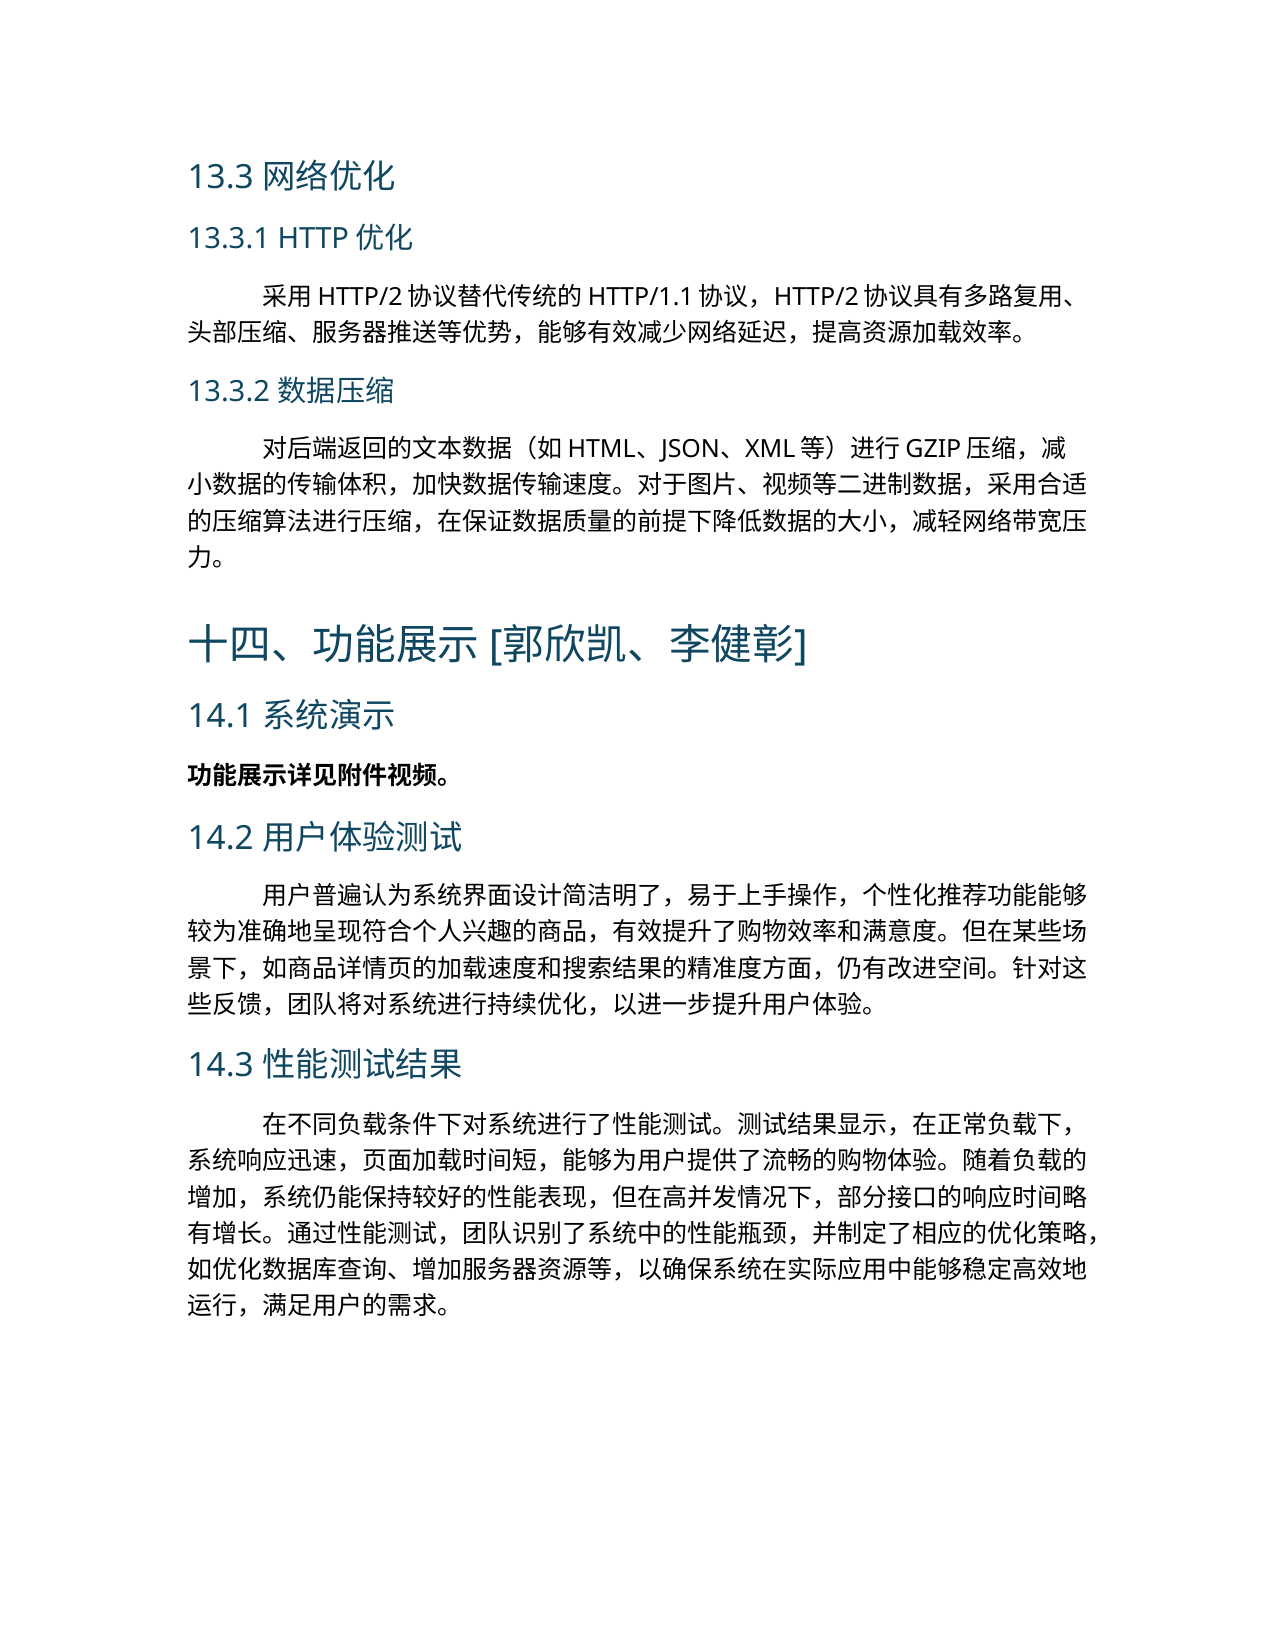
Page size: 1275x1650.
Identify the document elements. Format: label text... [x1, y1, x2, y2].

subtitle 13.3 网络优化 [187, 150, 1087, 198]
text 采用HTTP/2协议替代传统的HTTP/1.1协议，HTTP/2协议具有多路复用、头部压缩、服务器推送等优势，能够有效减少网络延迟，提高资源加载效率。 [187, 276, 1087, 349]
text 功能展示详见附件视频。 [187, 756, 1087, 792]
subtitle 14.1 系统演示 [187, 688, 1087, 737]
subtitle 13.3.1 HTTP优化 [187, 215, 1087, 257]
subtitle 13.3.2 数据压缩 [187, 367, 1087, 410]
text 对后端返回的文本数据（如HTML、JSON、XML等）进行GZIP压缩，减小数据的传输体积，加快数据传输速度。对于图片、视频等二进制数据，采用合适的压缩算法进行压缩，在保证数据质量的前提下降低数据的大小，减轻网络带宽压力。 [187, 429, 1087, 574]
subtitle 14.2 用户体验测试 [187, 811, 1087, 859]
subtitle 十四、功能展示 [郭欣凯、李健彰] [187, 611, 1087, 672]
subtitle 用户普遍认为系统界面设计简洁明了，易于上手操作，个性化推荐功能能够较为准确地呈现符合个人兴趣的商品，有效提升了购物效率和满意度。但在某些场景下，如商品详情页的加载速度和搜索结果的精准度方面，仍有改进空间。针对这些反馈，团队将对系统进行持续优化，以进一步提升用户体验。 [187, 876, 1087, 1021]
text 在不同负载条件下对系统进行了性能测试。测试结果显示，在正常负载下，系统响应迅速，页面加载时间短，能够为用户提供了流畅的购物体验。随着负载的增加，系统仍能保持较好的性能表现，但在高并发情况下，部分接口的响应时间略有增长。通过性能测试，团队识别了系统中的性能瓶颈，并制定了相应的优化策略，如优化数据库查询、增加服务器资源等，以确保系统在实际应用中能够稳定高效地运行，满足用户的需求。 [187, 1104, 1087, 1322]
subtitle 14.3 性能测试结果 [187, 1037, 1087, 1086]
